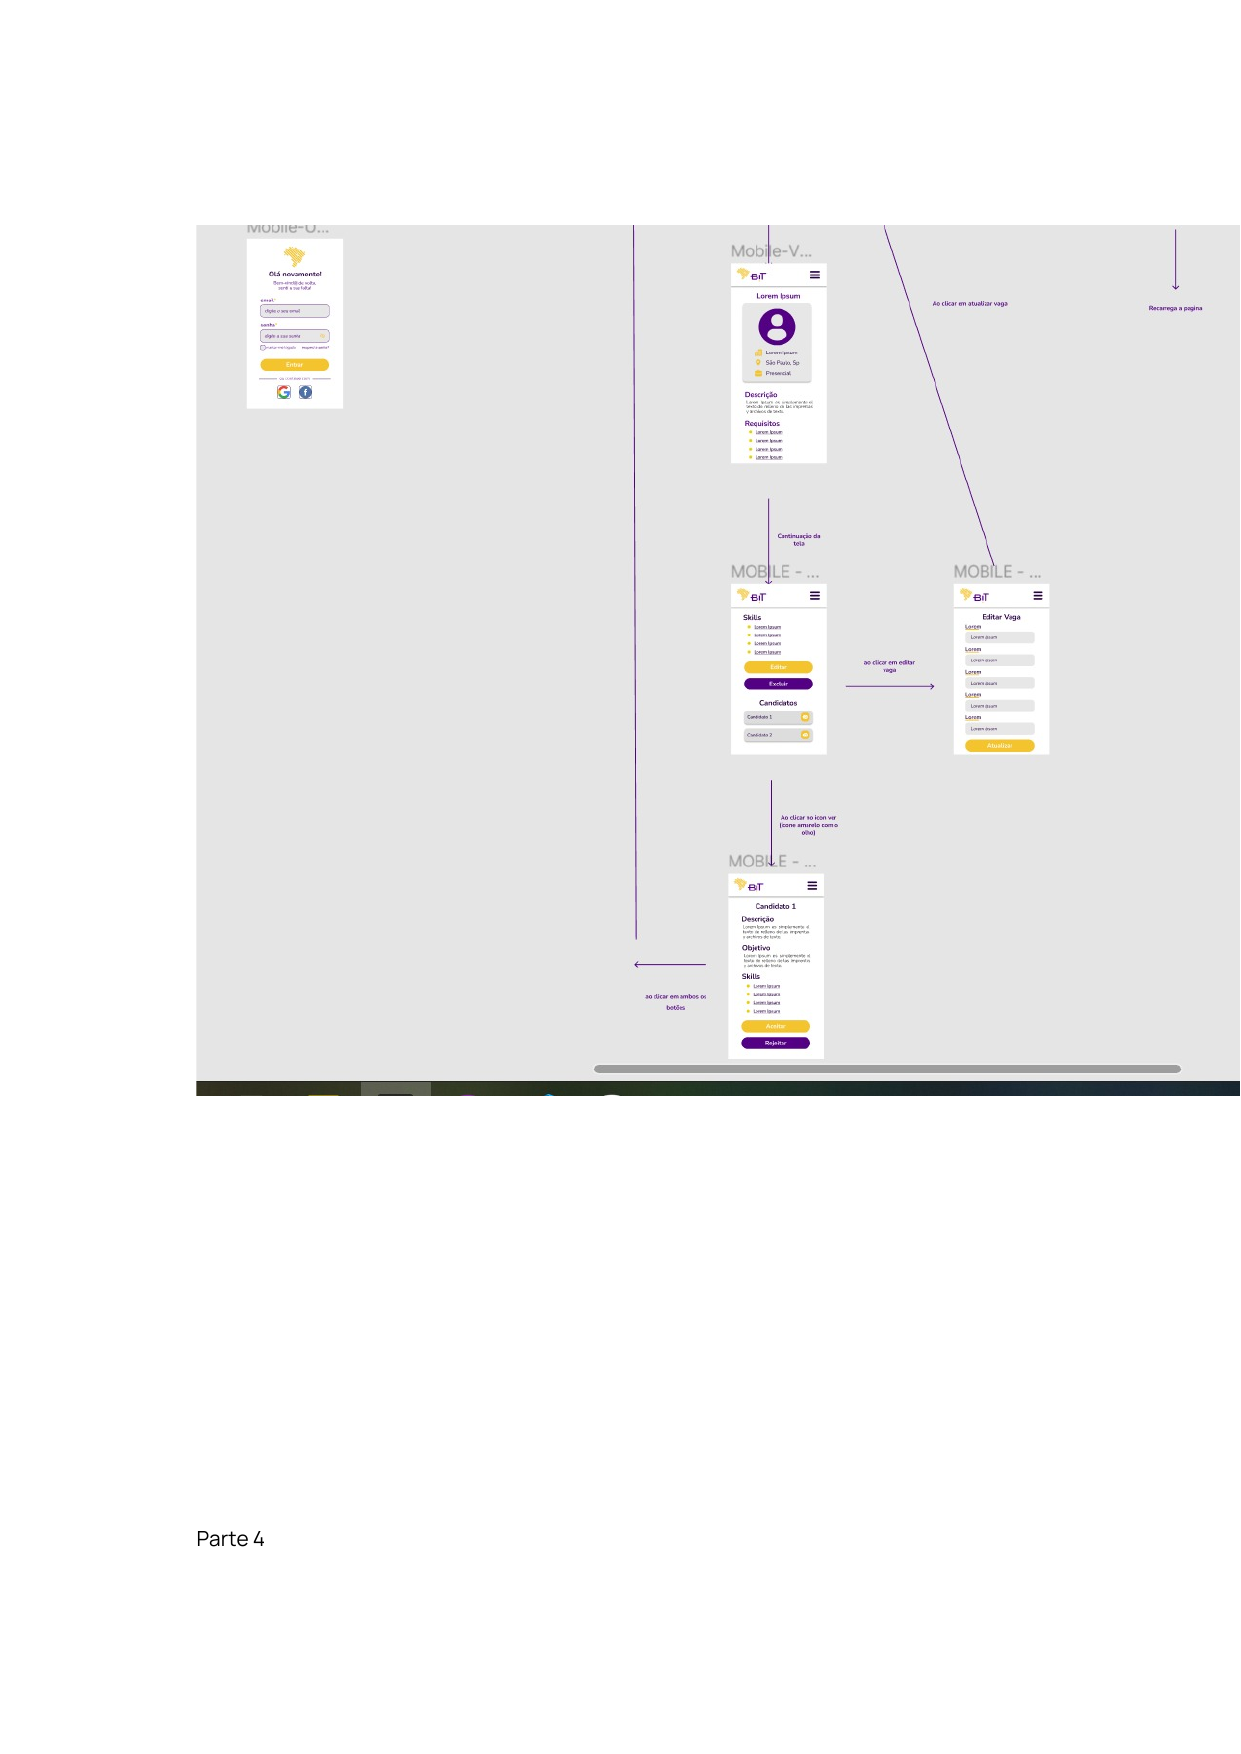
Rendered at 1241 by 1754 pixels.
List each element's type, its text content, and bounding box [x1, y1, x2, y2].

picture [196, 225, 1240, 1096]
text Parte 4 [121, 1524, 1165, 1552]
